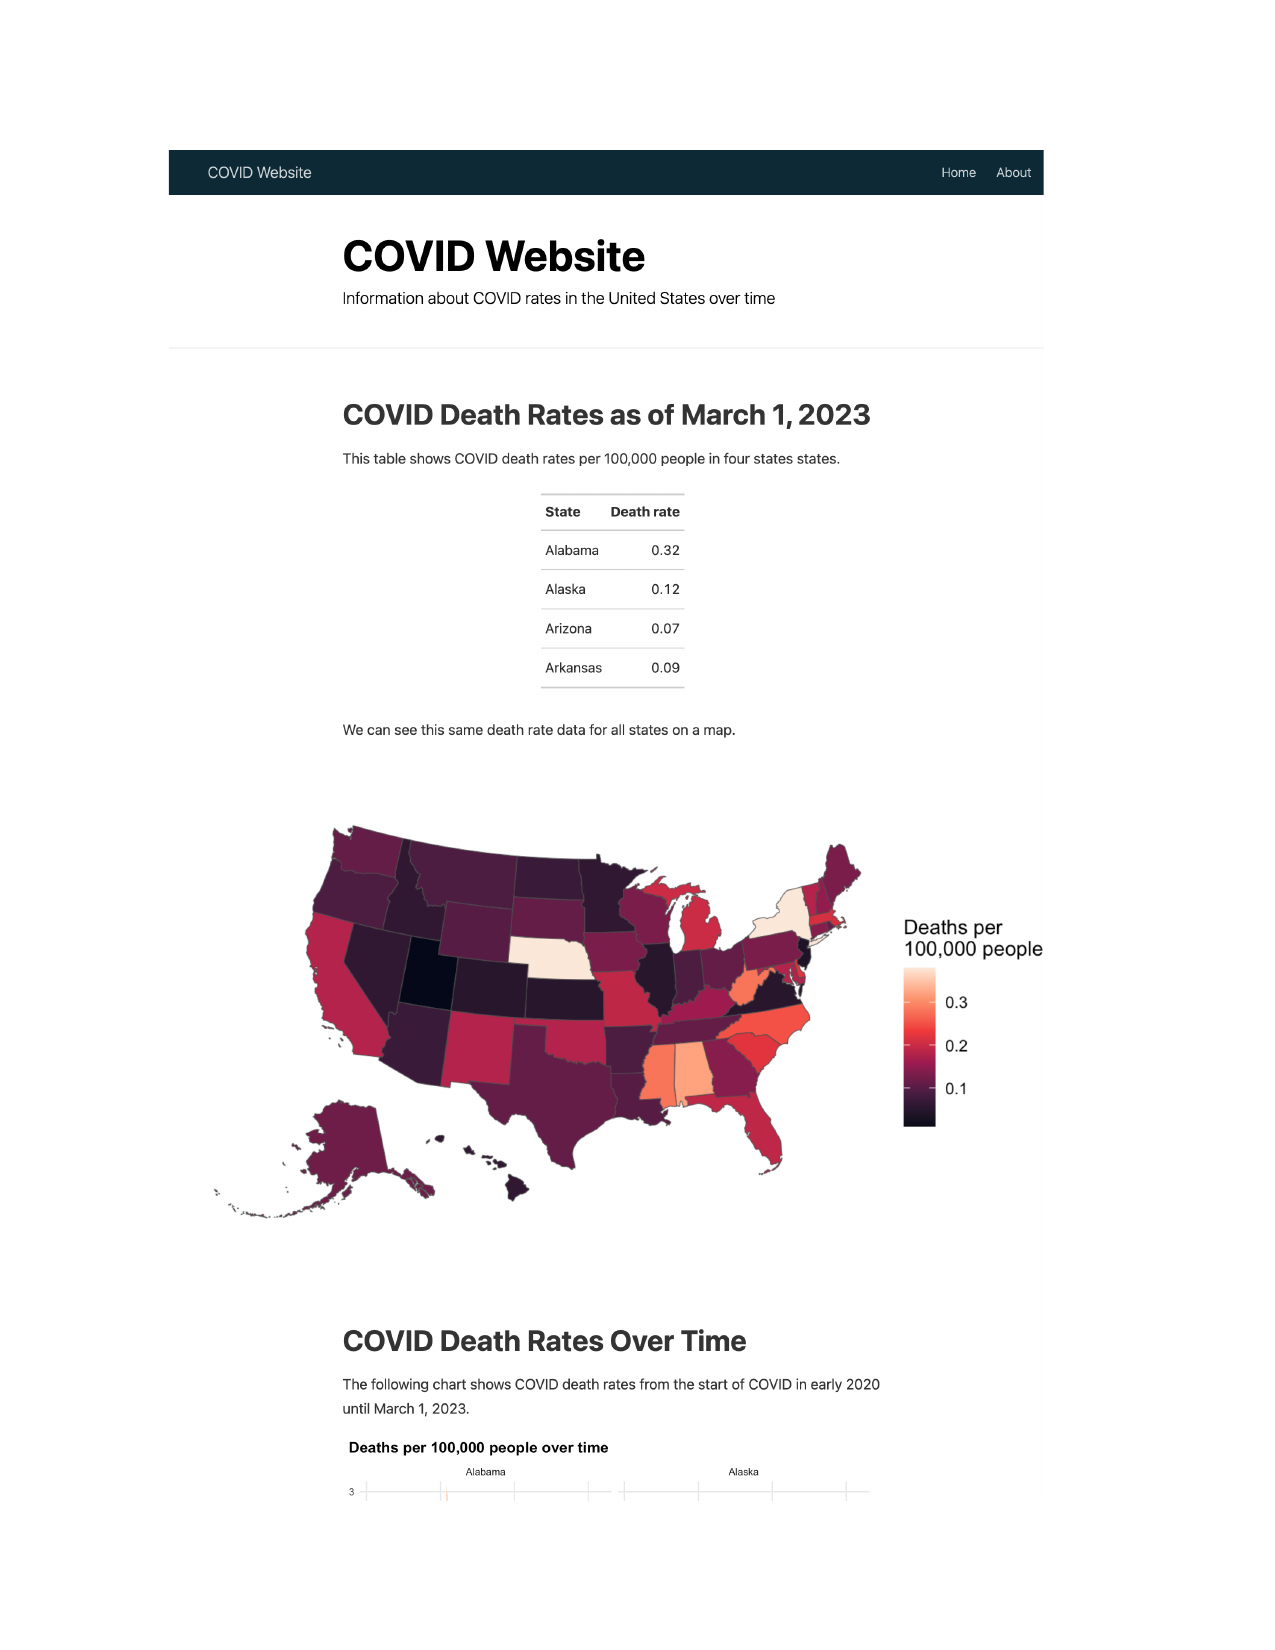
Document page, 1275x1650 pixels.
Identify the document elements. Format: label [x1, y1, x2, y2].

picture [168, 150, 1044, 1501]
